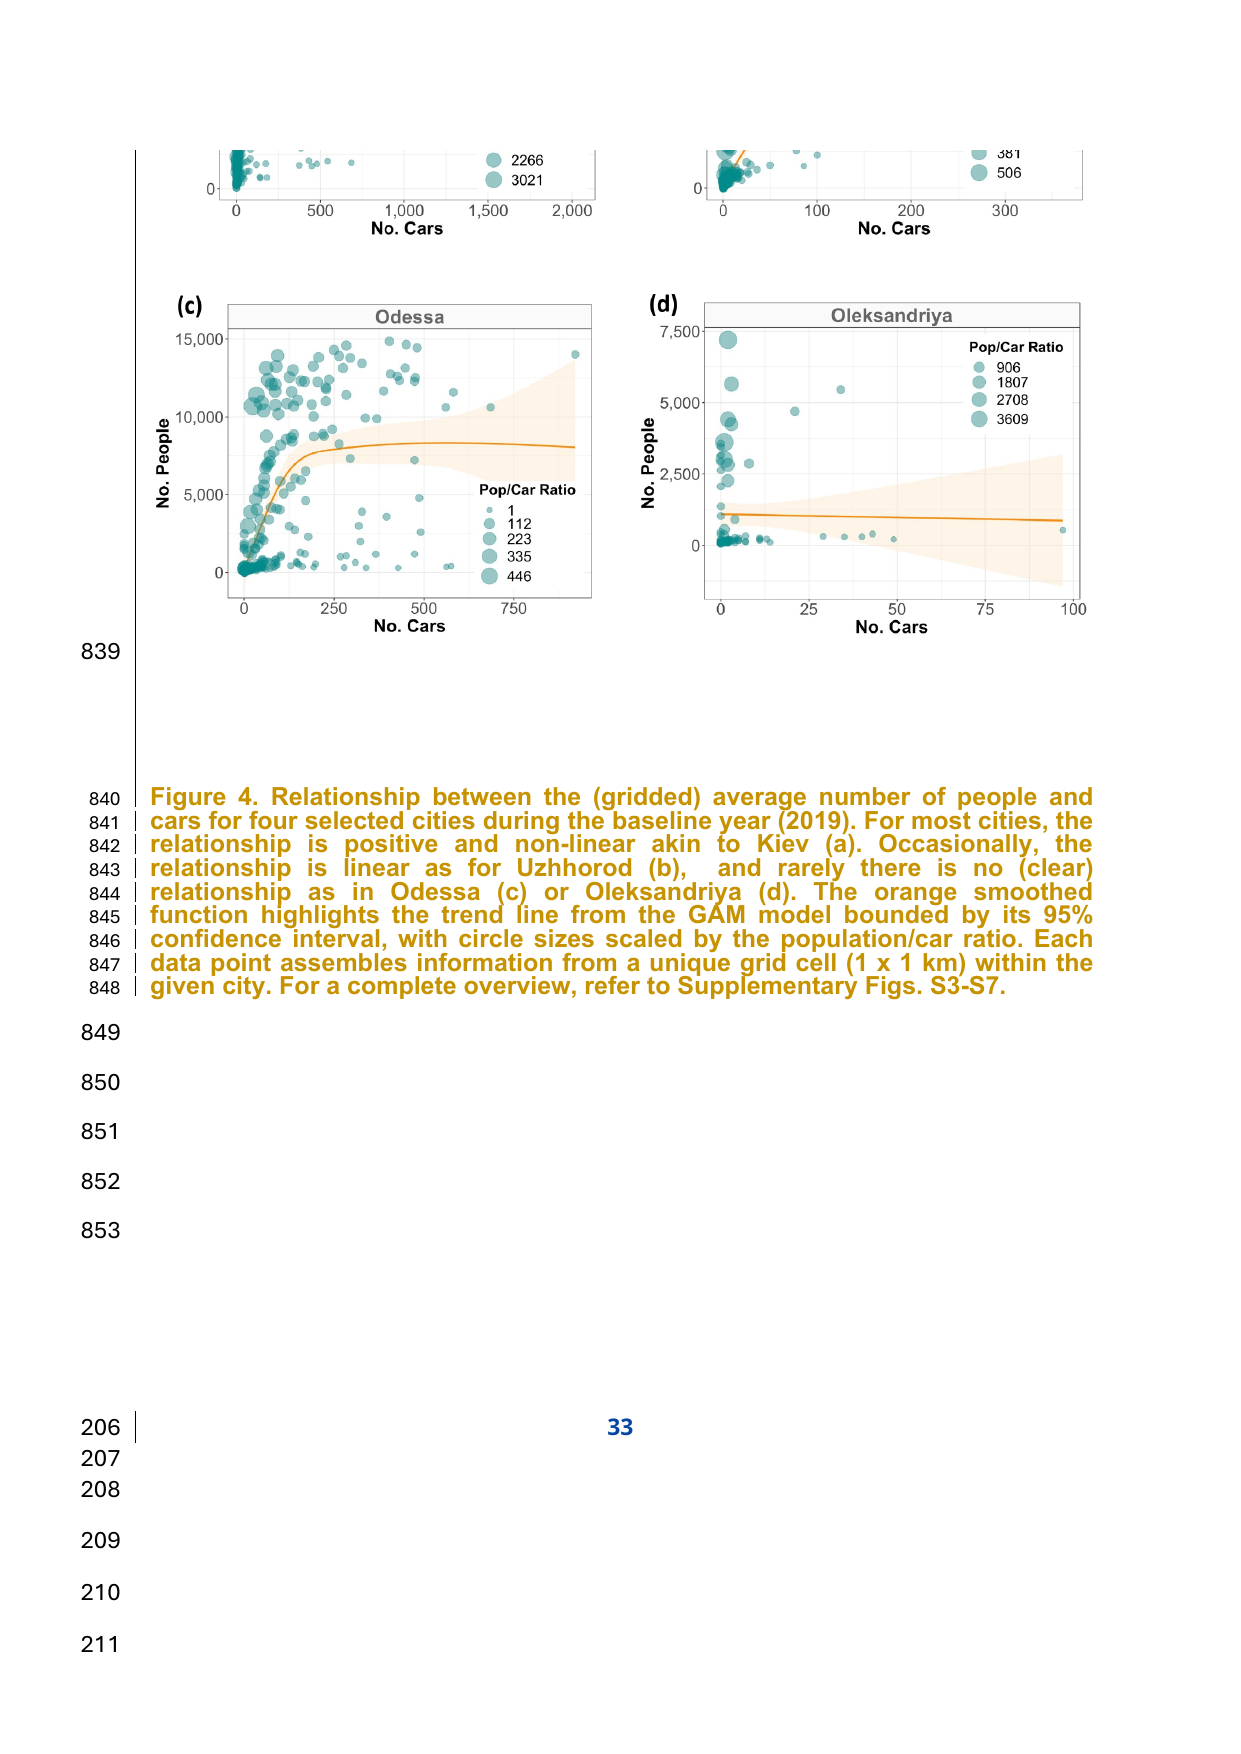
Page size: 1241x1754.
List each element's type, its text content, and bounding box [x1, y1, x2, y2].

picture [150, 150, 1091, 660]
